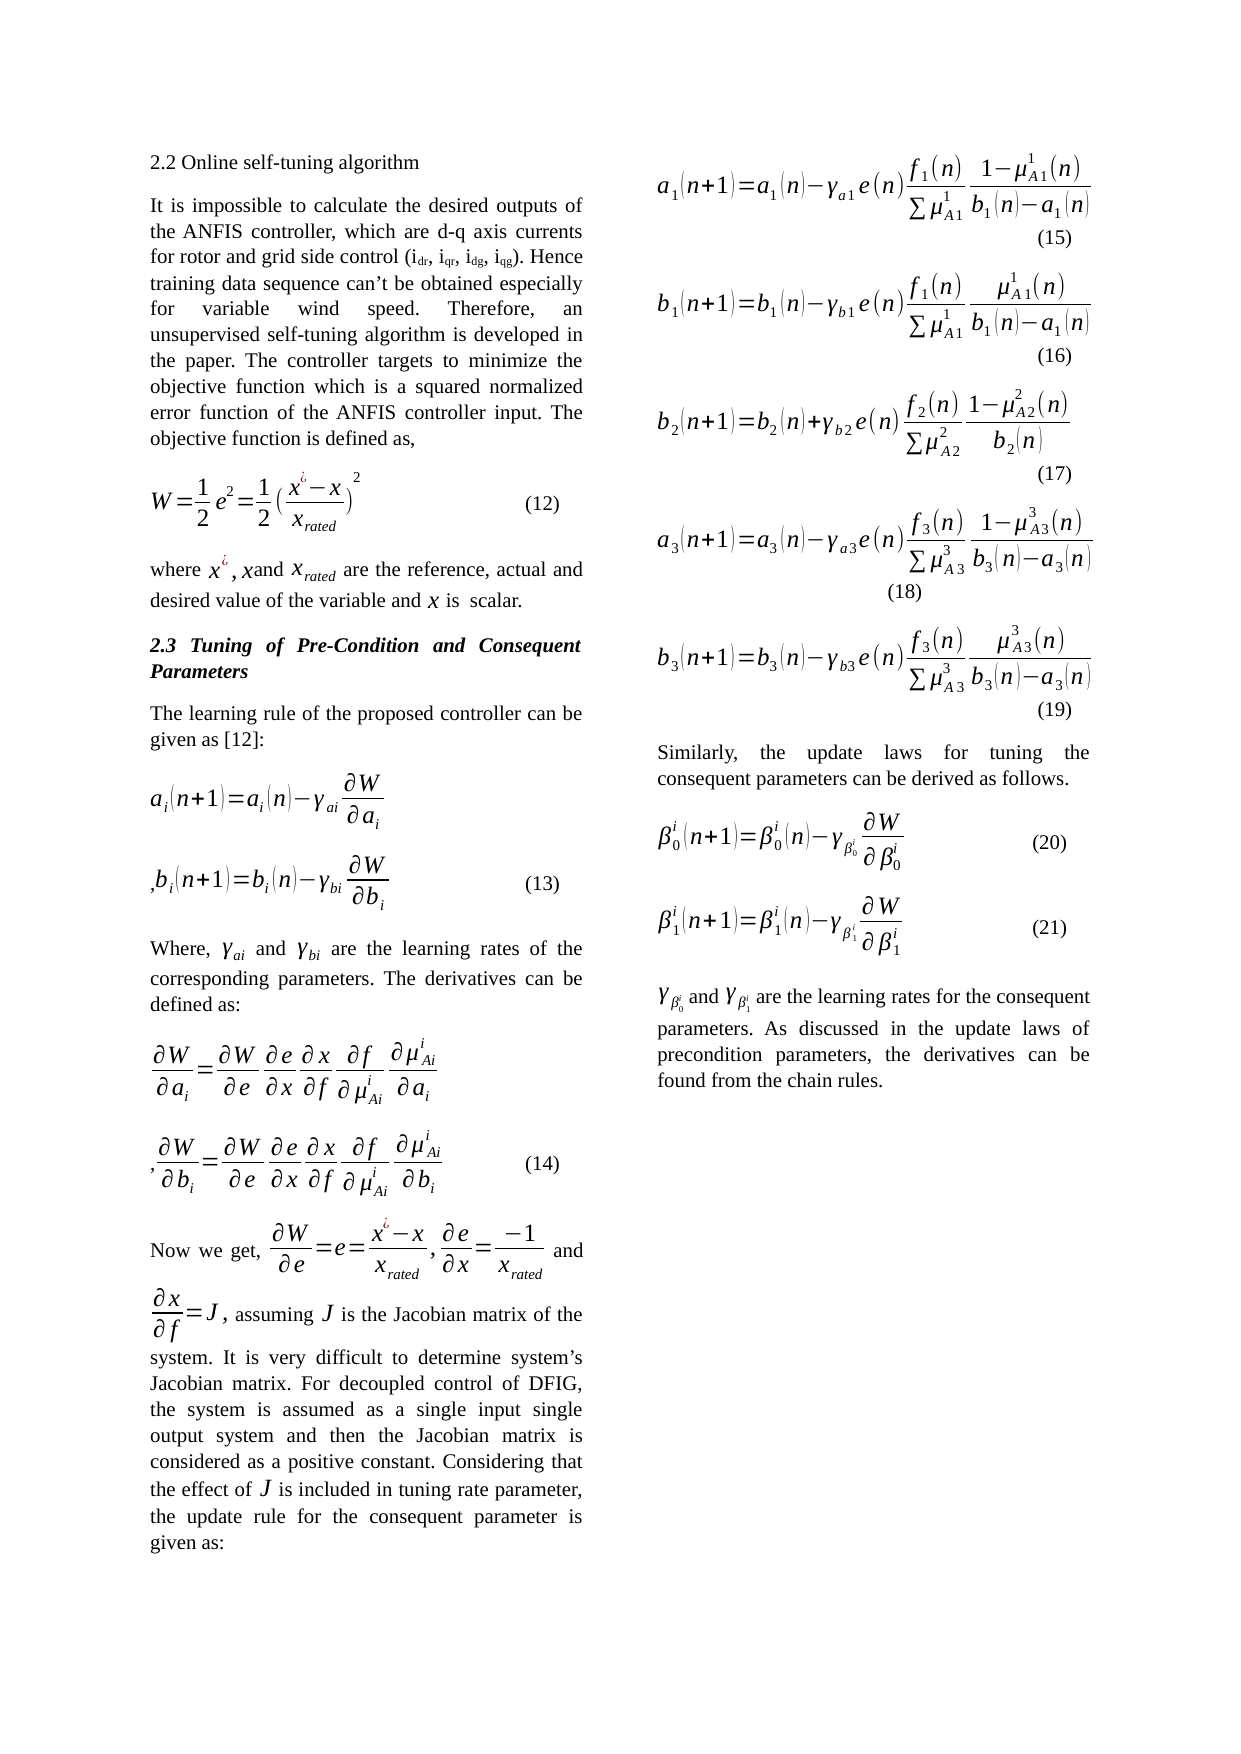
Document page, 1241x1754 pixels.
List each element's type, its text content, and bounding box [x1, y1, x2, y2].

text (18) [657, 504, 1090, 603]
text where and are the reference, actual and desired value of the variable and is scalar. [150, 553, 583, 614]
text Now we get, and assuming is the Jacobian matrix of the system. It is very difficult to determine system’s Jacobian matrix. For decoupled control of DFIG, the system is assumed as a single input single output system and then the Jacobian matrix is considered as a positive constant. Considering that the effect of is included in tuning rate parameter, the update rule for the consequent parameter is given as: [150, 1218, 583, 1554]
text Similarly, the update laws for tuning the consequent parameters can be derived as follows. [657, 739, 1090, 789]
text , (13) [150, 851, 583, 914]
text (19) [657, 622, 1090, 721]
text 2.2 Online self-tuning algorithm [150, 150, 583, 174]
text (21) [657, 893, 1090, 959]
text Where, and are the learning rates of the corresponding parameters. The derivatives can be defined as: [150, 932, 583, 1016]
text (15) [657, 150, 1090, 249]
text 2.3 Tuning of Pre-Condition and Consequent Parameters [150, 633, 583, 683]
text (16) [657, 268, 1090, 367]
text It is impossible to calculate the desired outputs of the ANFIS controller, which are d-q axis currents for rotor and grid side control (idr, iqr, idg, iqg). Hence training data sequence can’t be obtained especially for variable wind speed. Therefore, an unsupervised self-tuning algorithm is developed in the paper. The controller targets to minimize the objective function which is a squared normalized error function of the ANFIS controller input. The objective function is defined as, [150, 193, 583, 450]
text and are the learning rates for the consequent parameters. As discussed in the update laws of precondition parameters, the derivatives can be found from the chain rules. [657, 978, 1090, 1092]
text (17) [657, 386, 1090, 485]
text (20) [657, 808, 1090, 874]
text (12) [150, 469, 583, 535]
text The learning rule of the proposed controller can be given as [12]: [150, 701, 583, 751]
text , (14) [150, 1126, 583, 1199]
